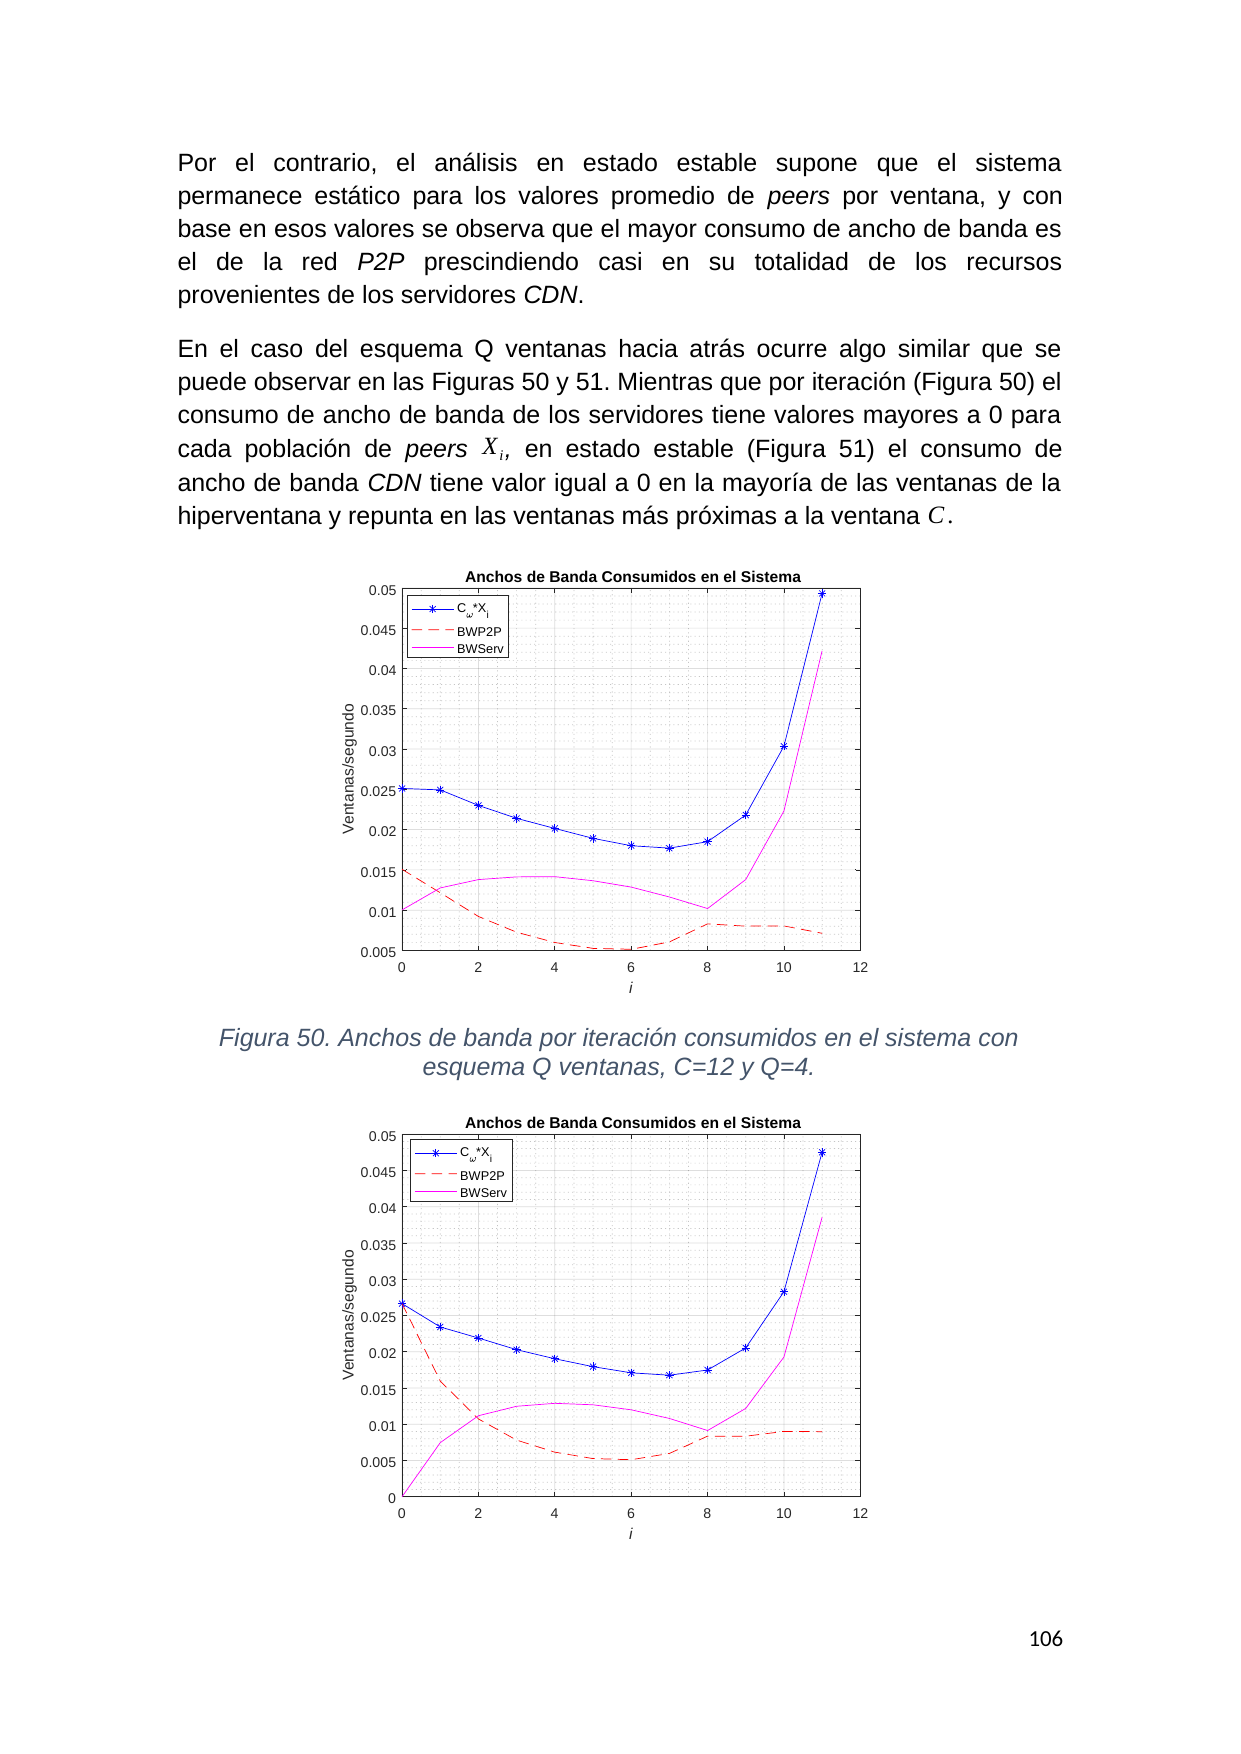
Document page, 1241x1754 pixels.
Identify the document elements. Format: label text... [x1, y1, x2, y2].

text Por el contrario, el análisis en estado estable supone que el sistema permanece estático para los valores promedio de peers por ventana, y con base en esos valores se observa que el mayor consumo de ancho de banda es el de la red P2P prescindiendo casi en su totalidad de los recursos provenientes de los servidores CDN. [177, 148, 1063, 308]
text Figura 50. Anchos de banda por iteración consumidos en el sistema con esquema Q ventanas, C=12 y Q=4. [177, 1023, 1063, 1081]
text En el caso del esquema Q ventanas hacia atrás ocurre algo similar que se puede observar en las Figuras 50 y 51. Mientras que por iteración (Figura 50) el consumo de ancho de banda de los servidores tiene valores mayores a 0 para cada población de peers , en estado estable (Figura 51) el consumo de ancho de banda CDN tiene valor igual a 0 en la mayoría de las ventanas de la hiperventana y repunta en las ventanas más próximas a la ventana [177, 333, 1063, 530]
